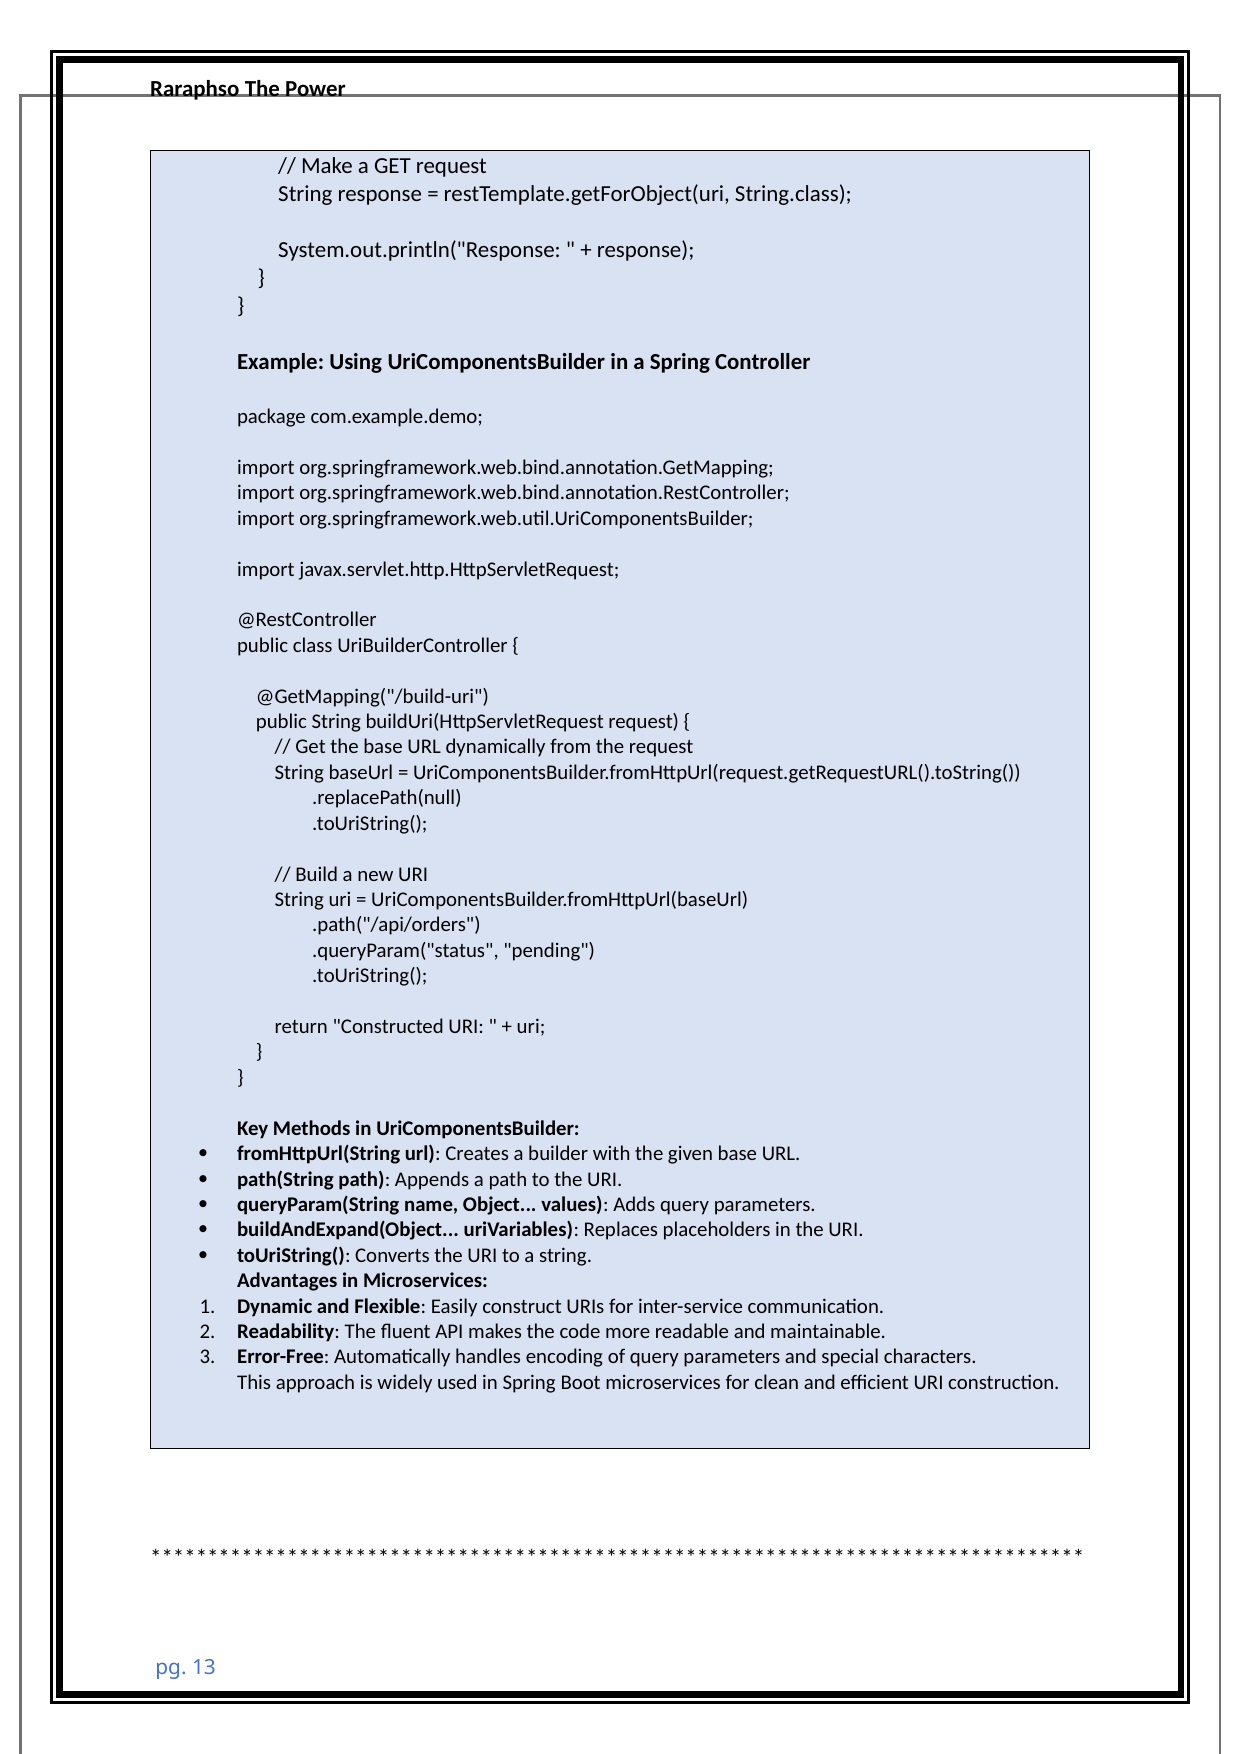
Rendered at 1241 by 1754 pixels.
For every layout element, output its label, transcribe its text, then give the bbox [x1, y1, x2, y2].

text ********************************************************************************** [150, 1543, 1090, 1571]
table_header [151, 151, 1089, 1448]
